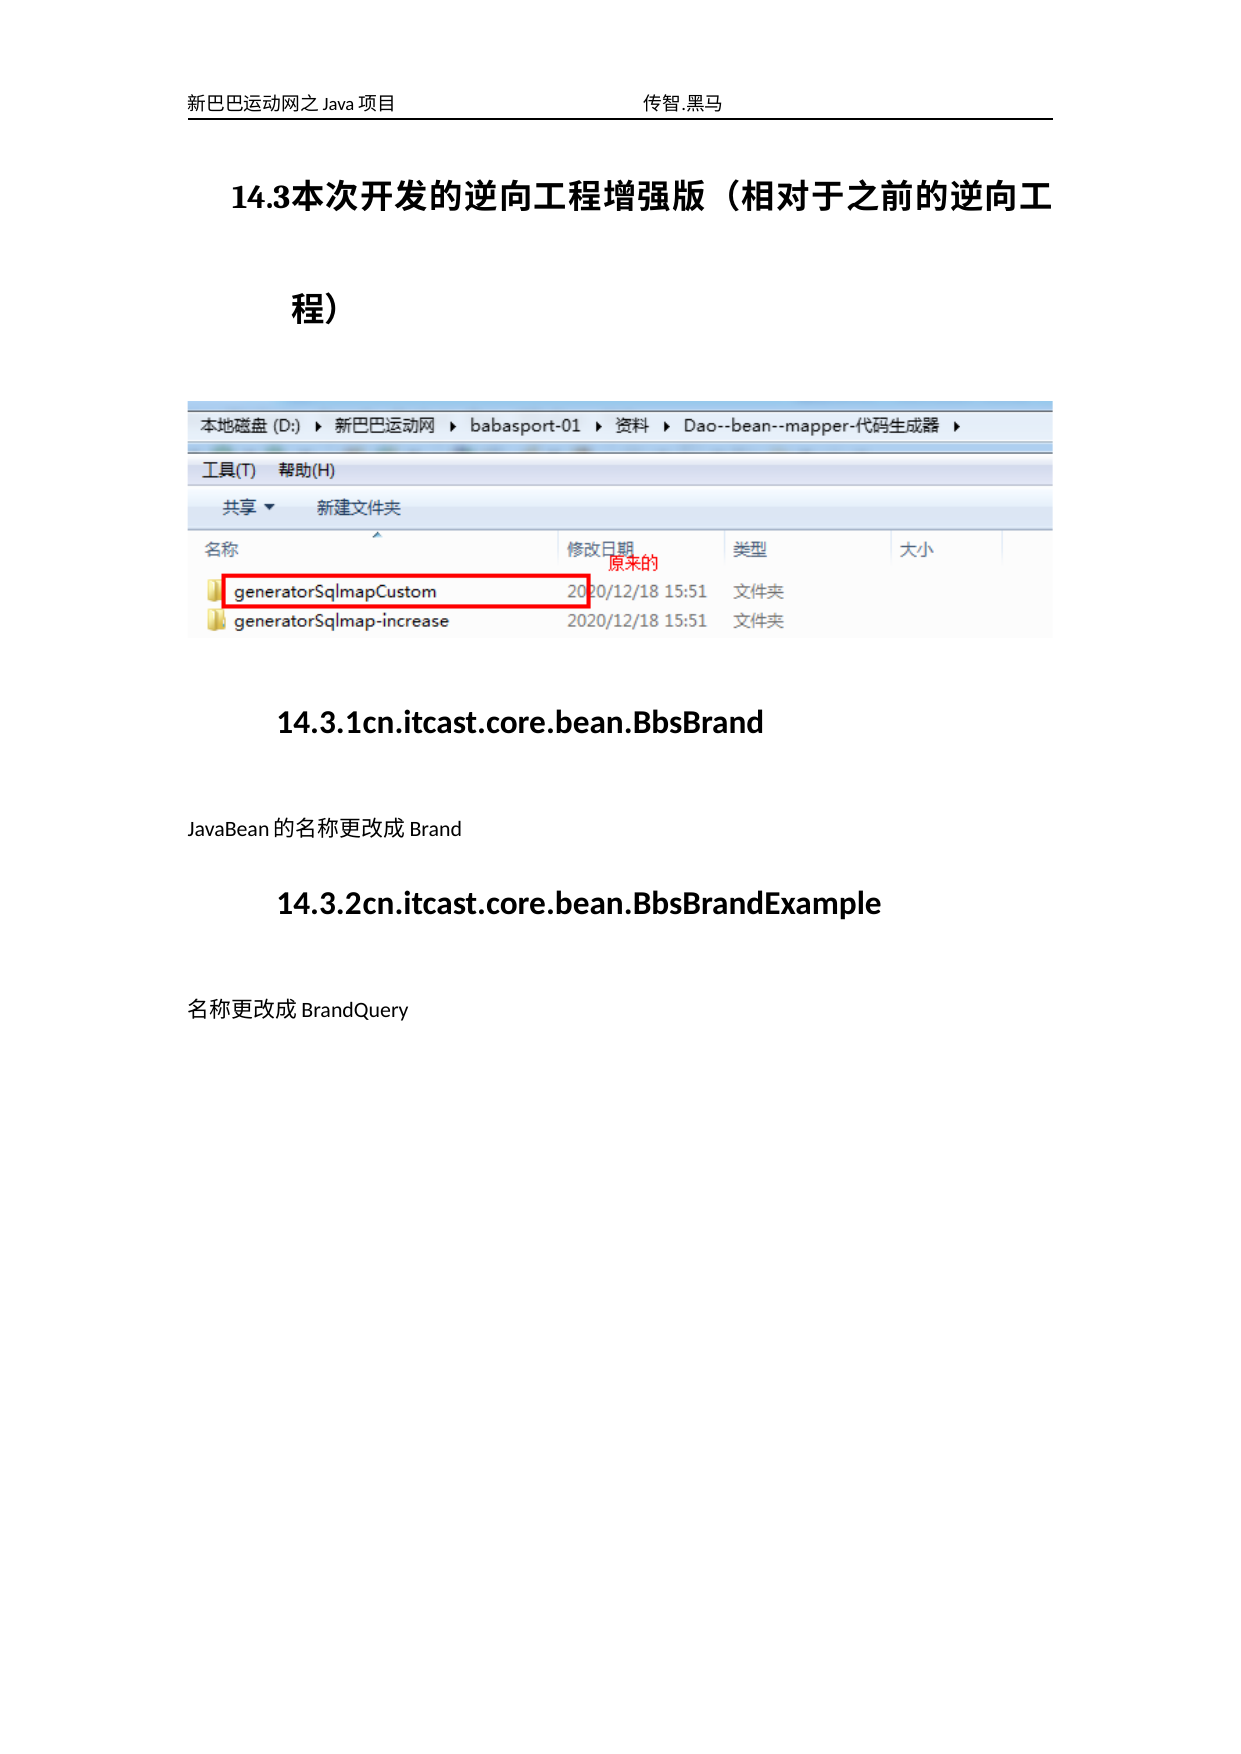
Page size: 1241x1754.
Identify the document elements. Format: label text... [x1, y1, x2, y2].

text JavaBean的名称更改成Brand [187, 810, 1053, 843]
picture [187, 401, 1053, 638]
subtitle 本次开发的逆向工程增强版（相对于之前的逆向工程） [232, 162, 1053, 339]
subtitle cn.itcast.core.bean.BbsBrand [276, 689, 1053, 754]
text 名称更改成BrandQuery [187, 992, 1053, 1024]
subtitle cn.itcast.core.bean.BbsBrandExample [276, 870, 1053, 935]
